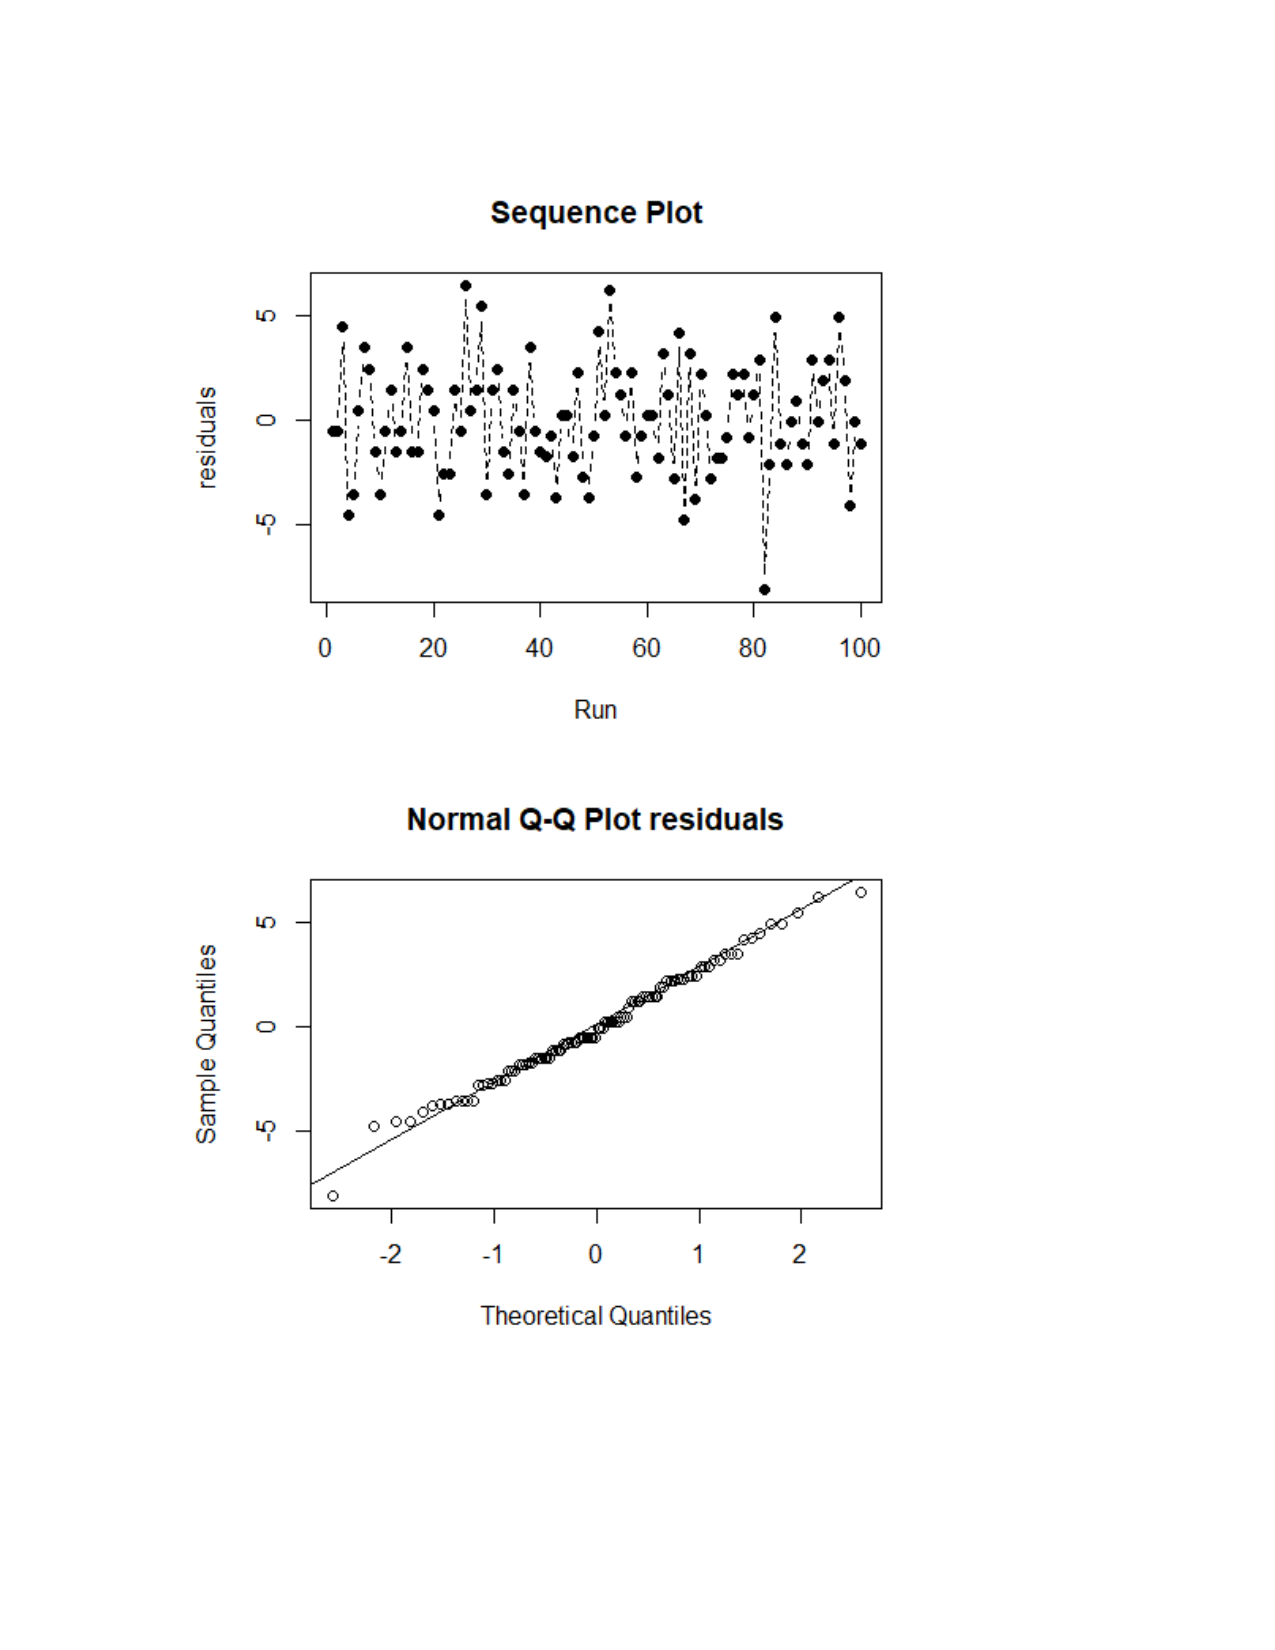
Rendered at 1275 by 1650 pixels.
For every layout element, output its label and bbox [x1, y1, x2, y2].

picture [187, 150, 946, 1363]
